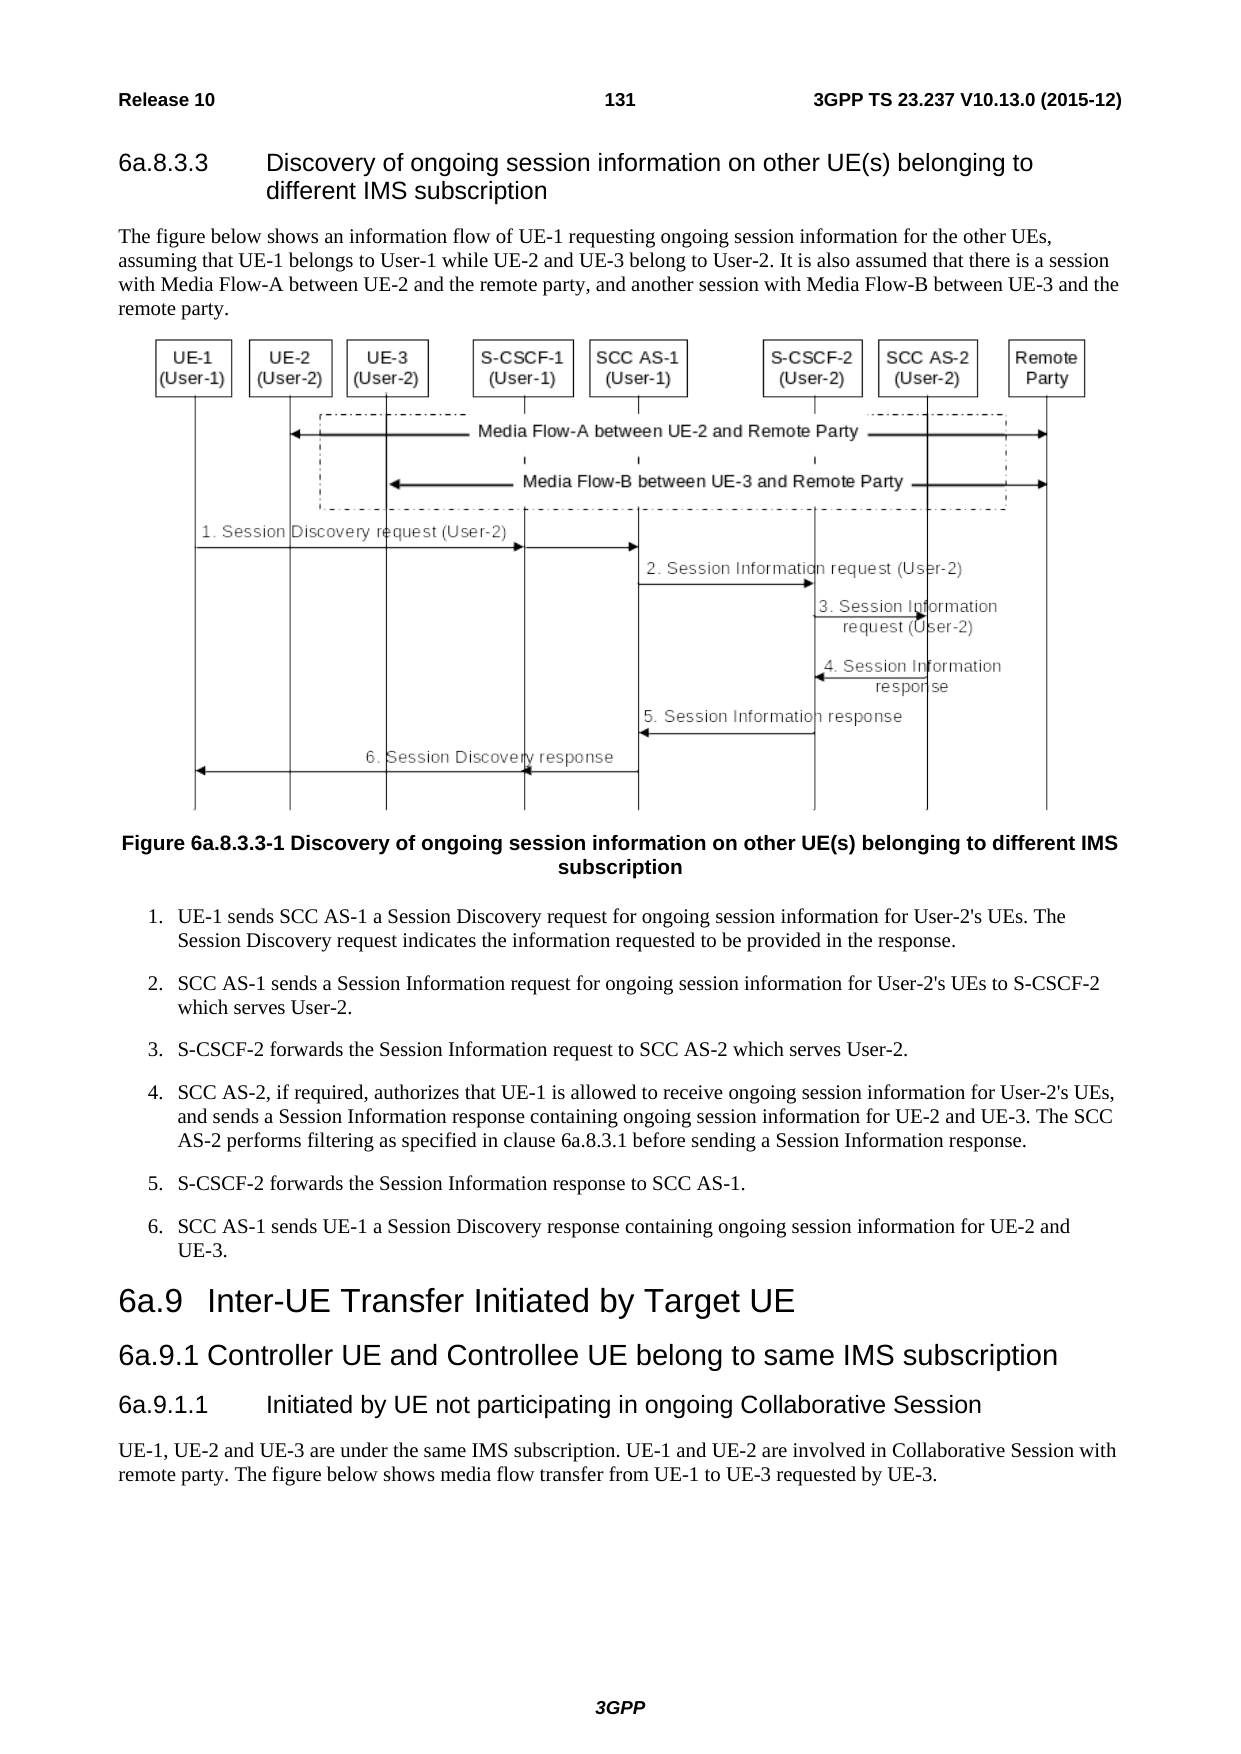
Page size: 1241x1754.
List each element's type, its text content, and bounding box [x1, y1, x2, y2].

text 1. UE-1 sends SCC AS-1 a Session Discovery request for ongoing session information for User-2's UEs. The Session Discovery request indicates the information requested to be provided in the response. [148, 904, 1122, 952]
text 2. SCC AS-1 sends a Session Information request for ongoing session information for User-2's UEs to S-CSCF-2 which serves User-2. [148, 971, 1122, 1019]
text UE-1, UE-2 and UE-3 are under the same IMS subscription. UE-1 and UE-2 are involved in Collaborative Session with remote party. The figure below shows media flow transfer from UE-1 to UE-3 requested by UE-3. [118, 1438, 1122, 1486]
subtitle 6a.8.3.3 Discovery of ongoing session information on other UE(s) belonging to different IMS subscription [118, 147, 1122, 205]
text 5. S-CSCF-2 forwards the Session Information response to SCC AS-1. [148, 1171, 1122, 1195]
text The figure below shows an information flow of UE-1 requesting ongoing session information for the other UEs, assuming that UE-1 belongs to User-1 while UE-2 and UE-3 belong to User-2. It is also assumed that there is a session with Media Flow-A between UE-2 and the remote party, and another session with Media Flow-B between UE-3 and the remote party. [118, 224, 1122, 320]
text 4. SCC AS-2, if required, authorizes that UE-1 is allowed to receive ongoing session information for User-2's UEs, and sends a Session Information response containing ongoing session information for UE-2 and UE-3. The SCC AS-2 performs filtering as specified in clause 6a.8.3.1 before sending a Session Information response. [148, 1080, 1122, 1152]
text 3. S-CSCF-2 forwards the Session Information request to SCC AS-2 which serves User-2. [148, 1037, 1122, 1061]
text 6. SCC AS-1 sends UE-1 a Session Discovery response containing ongoing session information for UE-2 and UE-3. [148, 1214, 1122, 1262]
subtitle 6a.9 Inter-UE Transfer Initiated by Target UE [118, 1281, 1122, 1319]
subtitle 6a.9.1.1 Initiated by UE not participating in ongoing Collaborative Session [118, 1390, 1122, 1419]
subtitle 6a.9.1 Controller UE and Controllee UE belong to same IMS subscription [118, 1338, 1122, 1372]
text Figure 6a.8.3.3-1 Discovery of ongoing session information on other UE(s) belonging to different IMS subscription [118, 831, 1122, 879]
